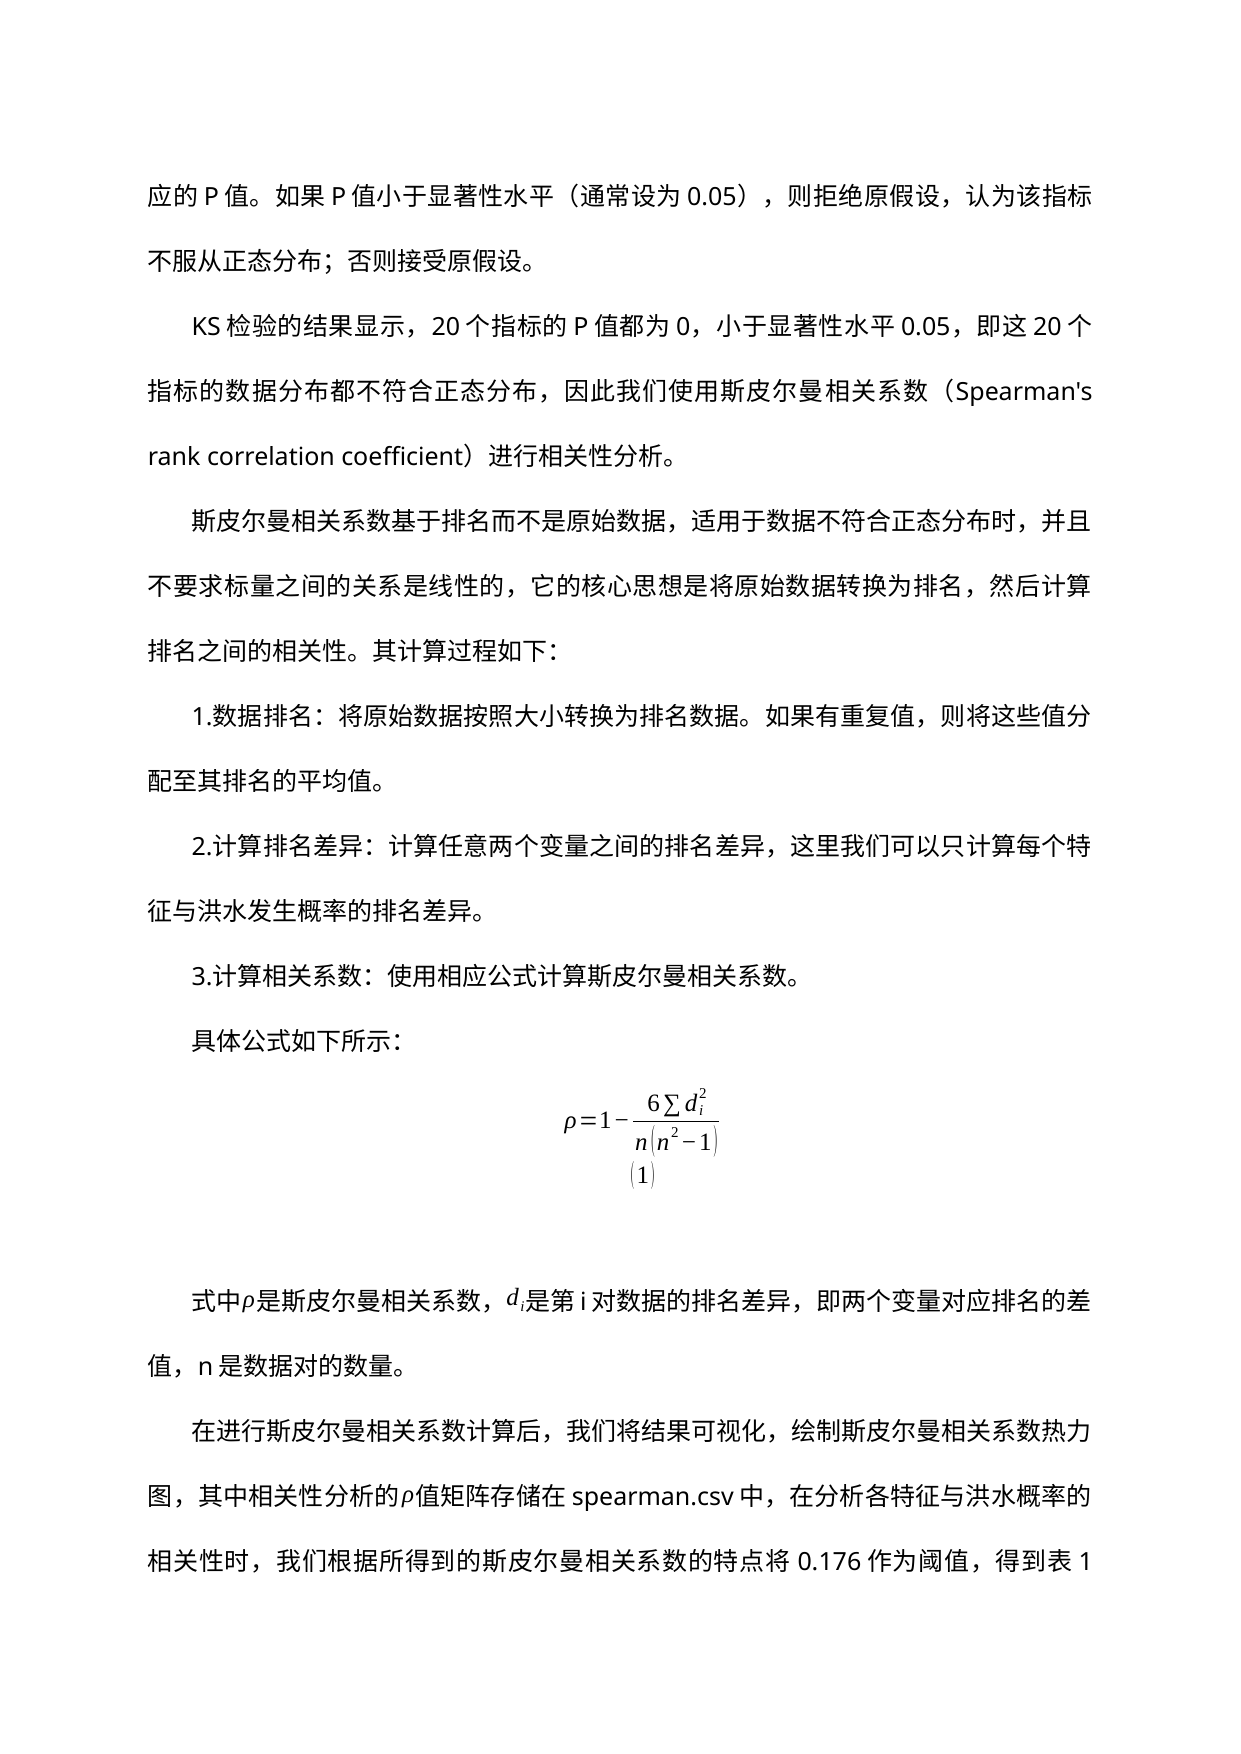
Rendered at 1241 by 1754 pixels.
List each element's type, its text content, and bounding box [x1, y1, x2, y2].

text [148, 162, 1092, 292]
text 1.数据排名：将原始数据按照大小转换为排名数据。如果有重复值，则将这些值分配至其排名的平均值。 [148, 682, 1092, 812]
text 斯皮尔曼相关系数基于排名而不是原始数据，适用于数据不符合正态分布时，并且不要求标量之间的关系是线性的，它的核心思想是将原始数据转换为排名，然后计算排名之间的相关性。其计算过程如下： [148, 487, 1092, 682]
text KS检验的结果显示，20个指标的P值都为0，小于显著性水平0.05，即这20个指标的数据分布都不符合正态分布，因此我们使用斯皮尔曼相关系数（Spearman's rank correlation coefficient）进行相关性分析。 [148, 292, 1092, 487]
text 2.计算排名差异：计算任意两个变量之间的排名差异，这里我们可以只计算每个特征与洪水发生概率的排名差异。 [148, 812, 1092, 942]
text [148, 1397, 1092, 1592]
text 式中是斯皮尔曼相关系数，是第i对数据的排名差异，即两个变量对应排名的差值，n是数据对的数量。 [148, 1267, 1092, 1397]
text 3.计算相关系数：使用相应公式计算斯皮尔曼相关系数。 [148, 942, 1092, 1007]
text 具体公式如下所示： [148, 1007, 1092, 1072]
